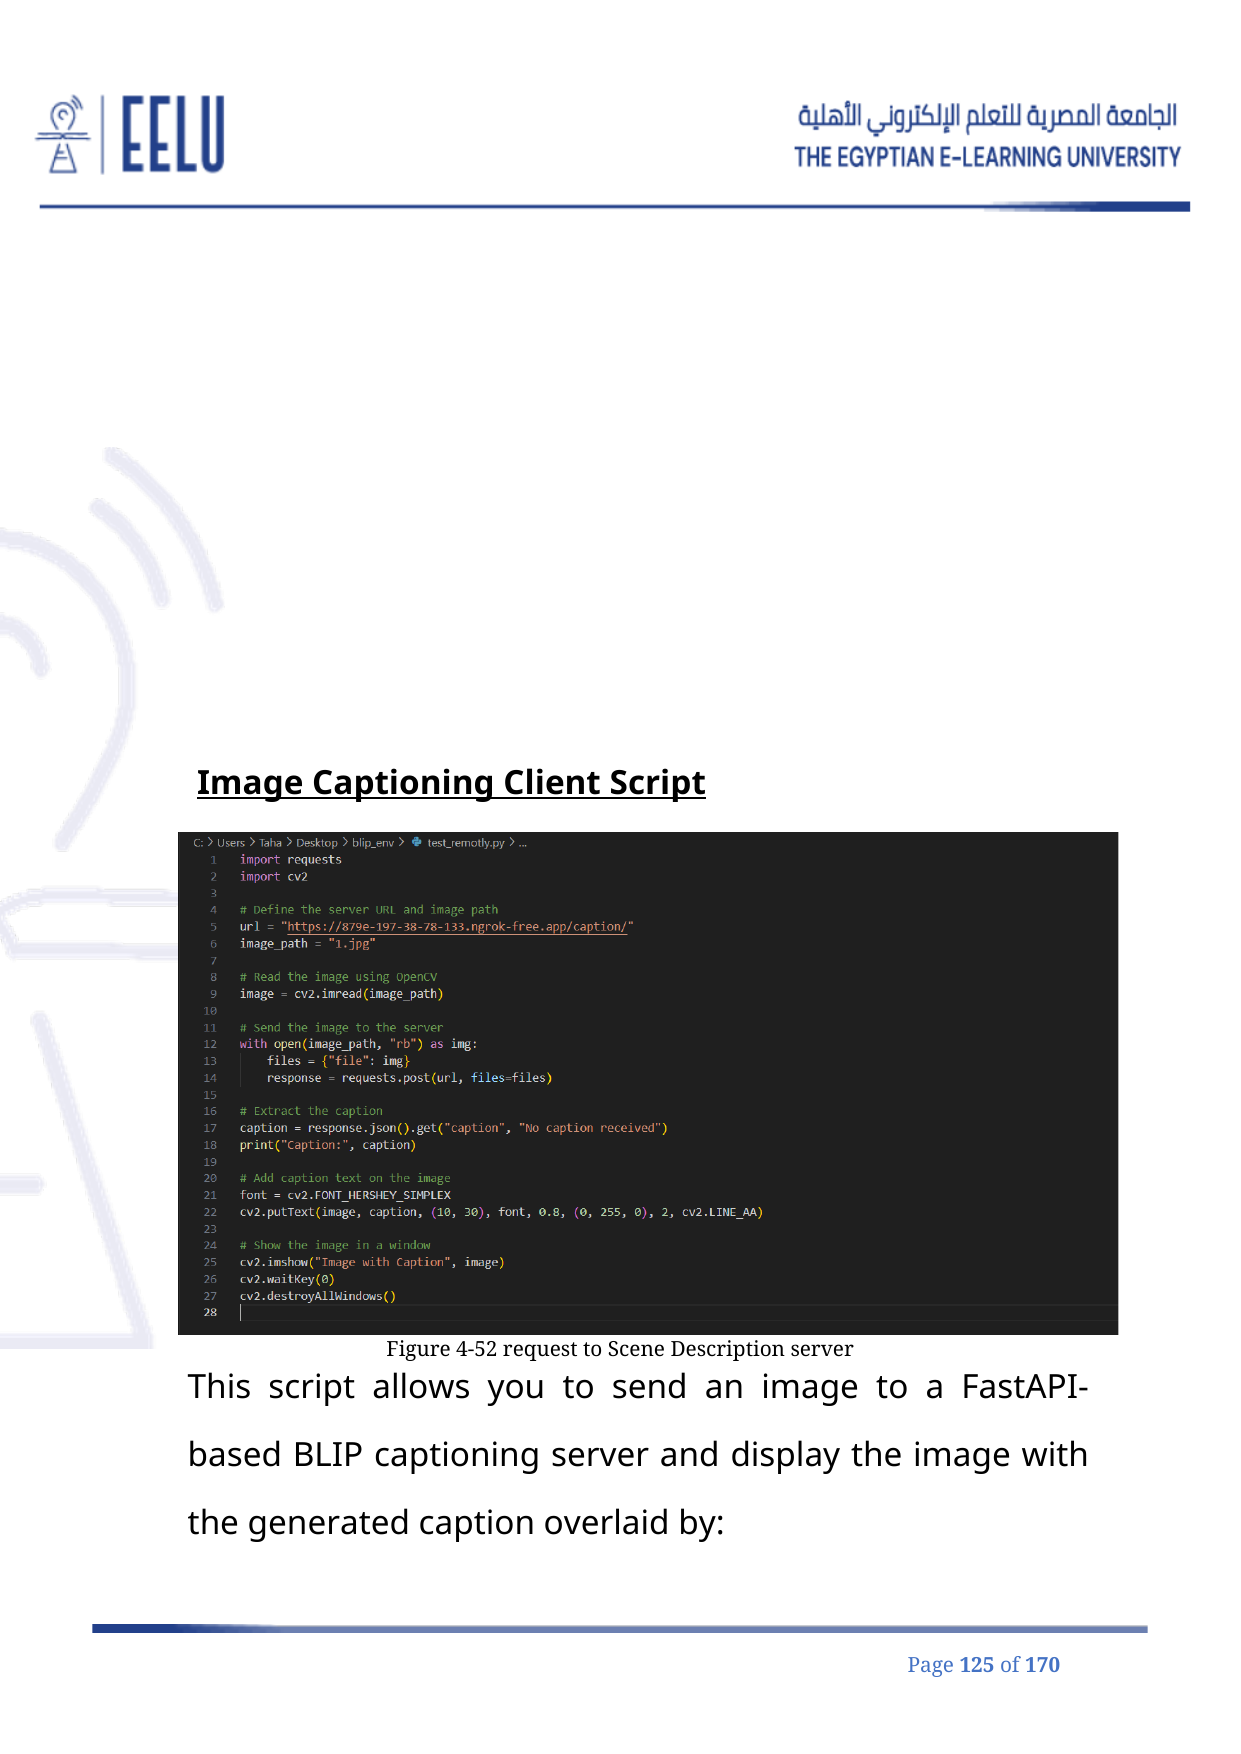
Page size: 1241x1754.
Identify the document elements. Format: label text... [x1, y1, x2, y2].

text Image Captioning Client Script [197, 758, 1090, 804]
picture [9, 75, 1207, 231]
text Figure 4-52 request to Scene Description server [150, 1334, 1090, 1363]
picture [0, 447, 1119, 1349]
text This script allows you to send an image to a FastAPI-based BLIP captioning server and display the image with the generated caption overlaid by: [187, 1363, 1090, 1544]
picture [92, 1624, 1148, 1633]
